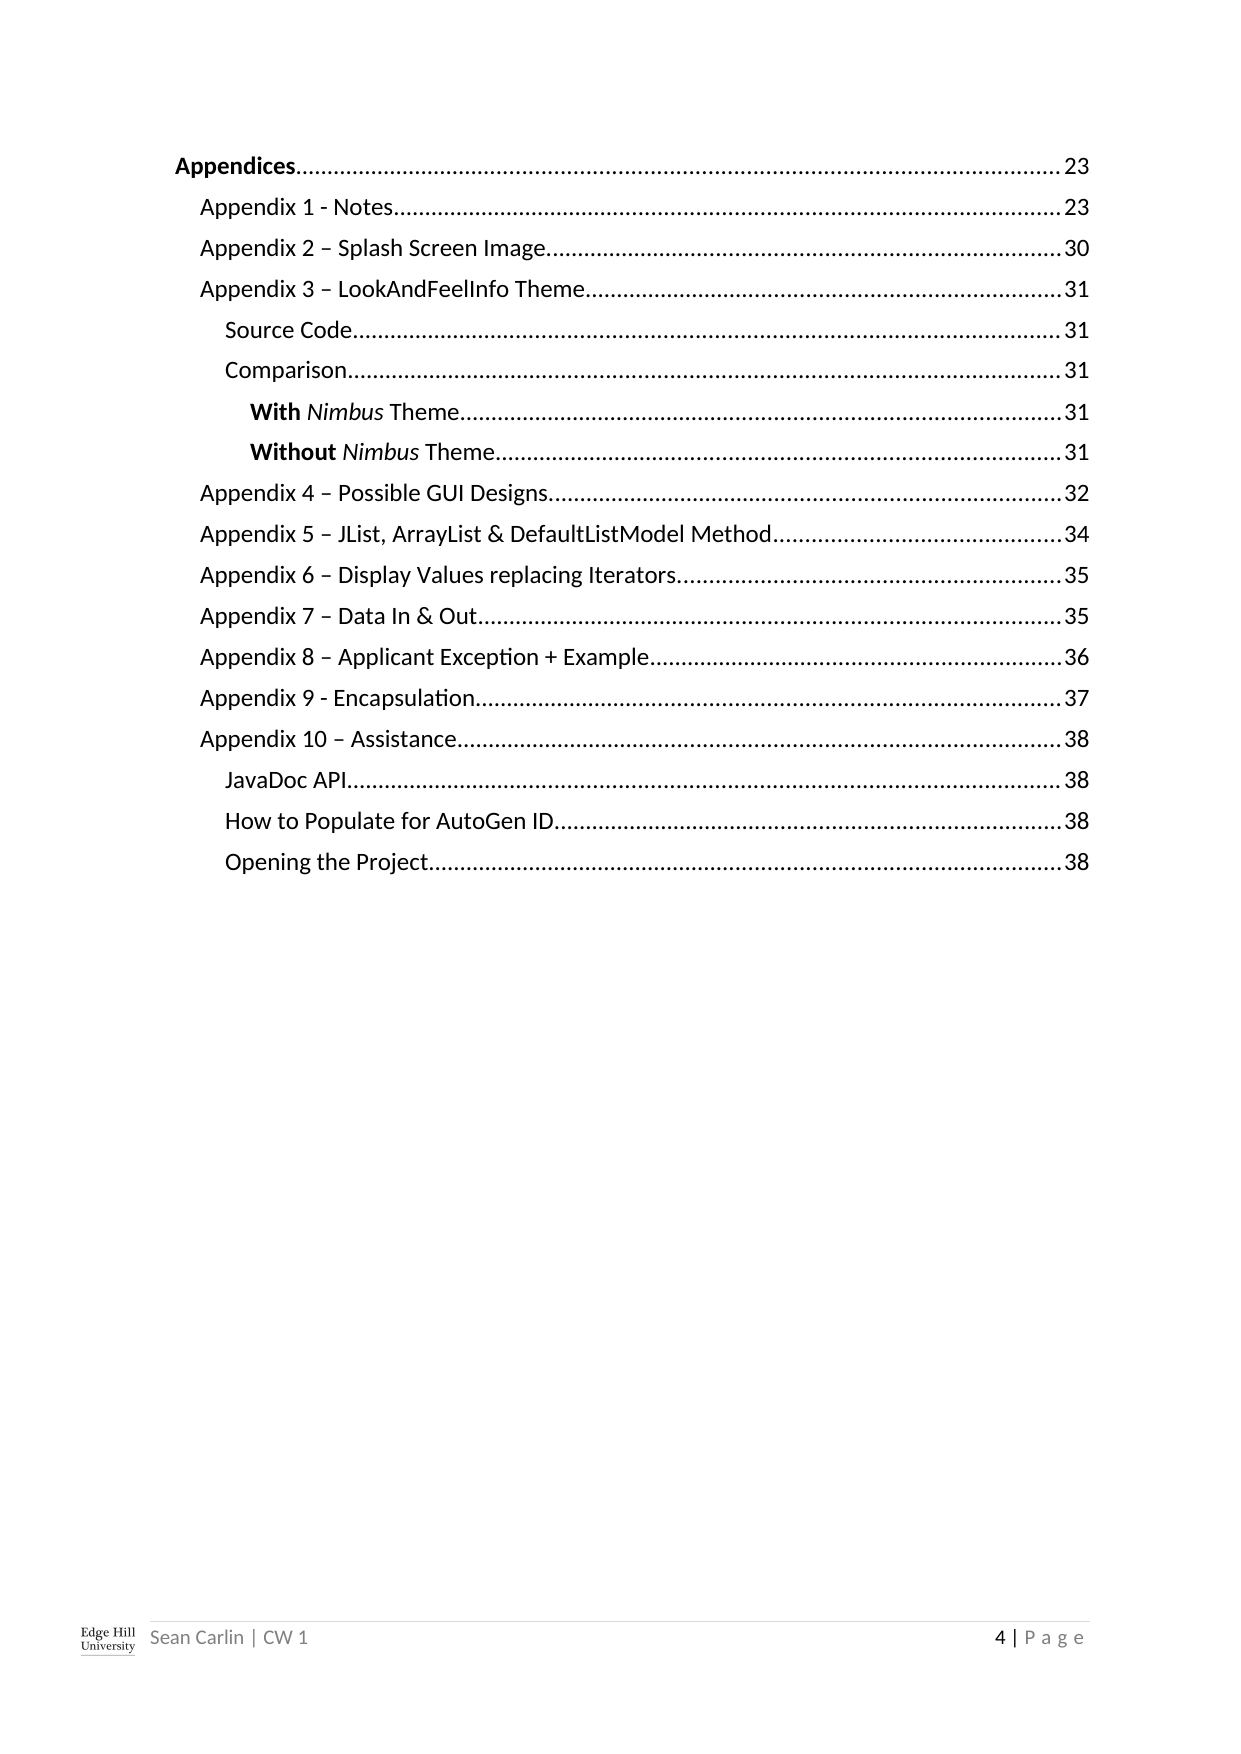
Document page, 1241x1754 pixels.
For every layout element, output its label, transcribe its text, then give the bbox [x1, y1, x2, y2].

text Appendix 10 – Assistance 38 [200, 723, 1090, 754]
text Appendix 7 – Data In & Out 35 [200, 600, 1090, 631]
text Appendix 6 – Display Values replacing Iterators. 35 [200, 559, 1090, 590]
text Source Code 31 [225, 314, 1090, 344]
text Appendix 4 – Possible GUI Designs. 32 [200, 477, 1090, 508]
text Without Nimbus Theme 31 [250, 437, 1090, 467]
picture [78, 1626, 135, 1658]
text Appendix 3 – LookAndFeelInfo Theme 31 [200, 273, 1090, 303]
text Appendix 5 – JList, ArrayList & DefaultListModel Method 34 [200, 518, 1090, 549]
text How to Populate for AutoGen ID. 38 [225, 805, 1090, 836]
text Appendix 1 - Notes 23 [200, 191, 1090, 221]
text With Nimbus Theme 31 [250, 396, 1090, 426]
text Appendices 23 [175, 150, 1090, 181]
text Appendix 8 – Applicant Exception + Example 36 [200, 641, 1090, 672]
text Appendix 2 – Splash Screen Image. 30 [200, 232, 1090, 262]
text Opening the Project 38 [225, 846, 1090, 876]
text Comparison 31 [225, 355, 1090, 385]
text Appendix 9 - Encapsulation 37 [200, 682, 1090, 713]
text JavaDoc API 38 [225, 764, 1090, 794]
